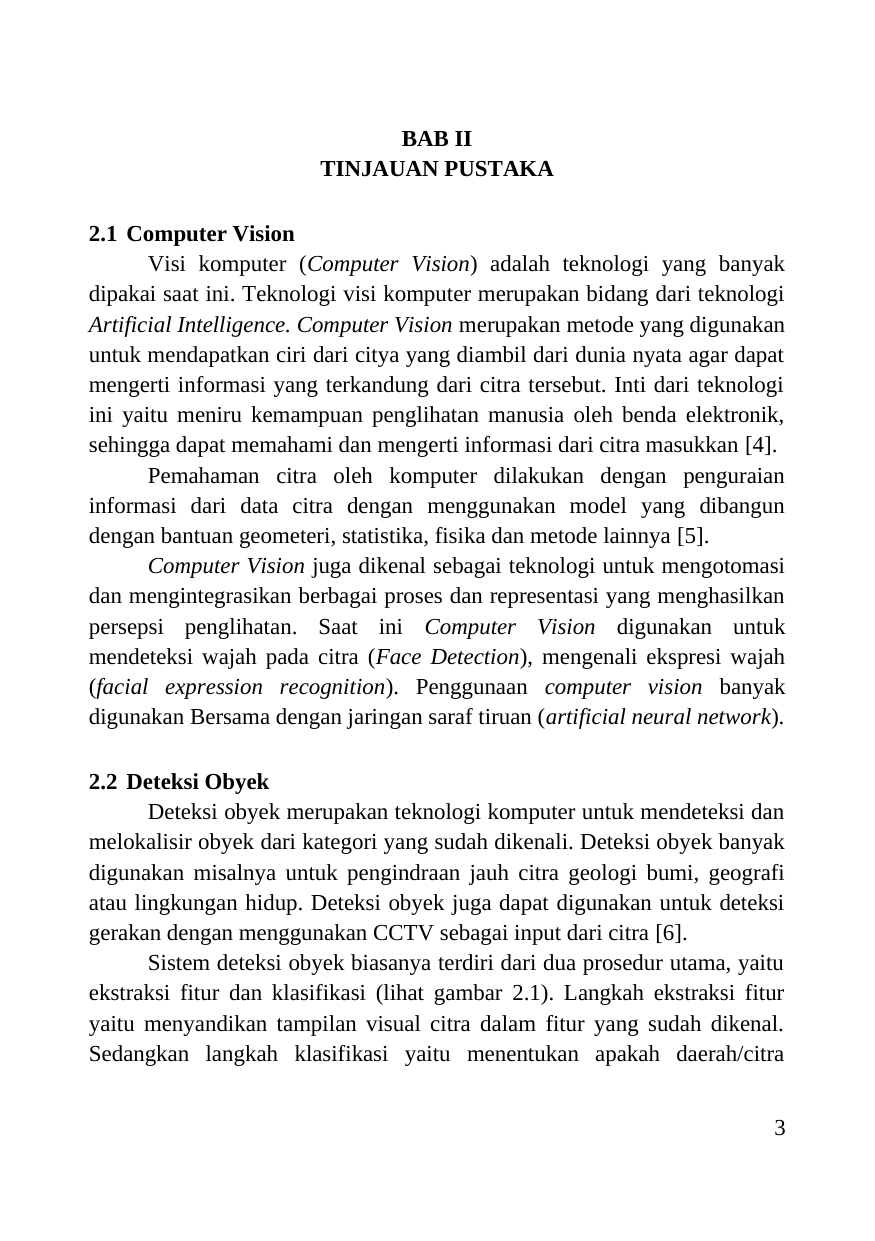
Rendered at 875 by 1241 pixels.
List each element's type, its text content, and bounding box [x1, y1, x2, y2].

subtitle BAB II TINJAUAN PUSTAKA [89, 125, 785, 182]
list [89, 949, 785, 1066]
text Pemahaman citra oleh komputer dilakukan dengan penguraian informasi dari data citra dengan menggunakan model yang dibangun dengan bantuan geometeri, statistika, fisika dan metode lainnya [5]. [89, 462, 785, 548]
subtitle Computer Vision [89, 220, 785, 246]
subtitle Deteksi Obyek [89, 768, 785, 794]
text Computer Vision juga dikenal sebagai teknologi untuk mengotomasi dan mengintegrasikan berbagai proses dan representasi yang menghasilkan persepsi penglihatan. Saat ini Computer Vision digunakan untuk mendeteksi wajah pada citra (Face Detection), mengenali ekspresi wajah (facial expression recognition). Penggunaan computer vision banyak digunakan Bersama dengan jaringan saraf tiruan (artificial neural network). [89, 552, 785, 730]
text Visi komputer (Computer Vision) adalah teknologi yang banyak dipakai saat ini. Teknologi visi komputer merupakan bidang dari teknologi Artificial Intelligence. Computer Vision merupakan metode yang digunakan untuk mendapatkan ciri dari citya yang diambil dari dunia nyata agar dapat mengerti informasi yang terkandung dari citra tersebut. Inti dari teknologi ini yaitu meniru kemampuan penglihatan manusia oleh benda elektronik, sehingga dapat memahami dan mengerti informasi dari citra masukkan [4]. [89, 250, 785, 458]
list Deteksi obyek merupakan teknologi komputer untuk mendeteksi dan melokalisir obyek dari kategori yang sudah dikenali. Deteksi obyek banyak digunakan misalnya untuk pengindraan jauh citra geologi bumi, geografi atau lingkungan hidup. Deteksi obyek juga dapat digunakan untuk deteksi gerakan dengan menggunakan CCTV sebagai input dari citra [6]. [89, 798, 785, 945]
